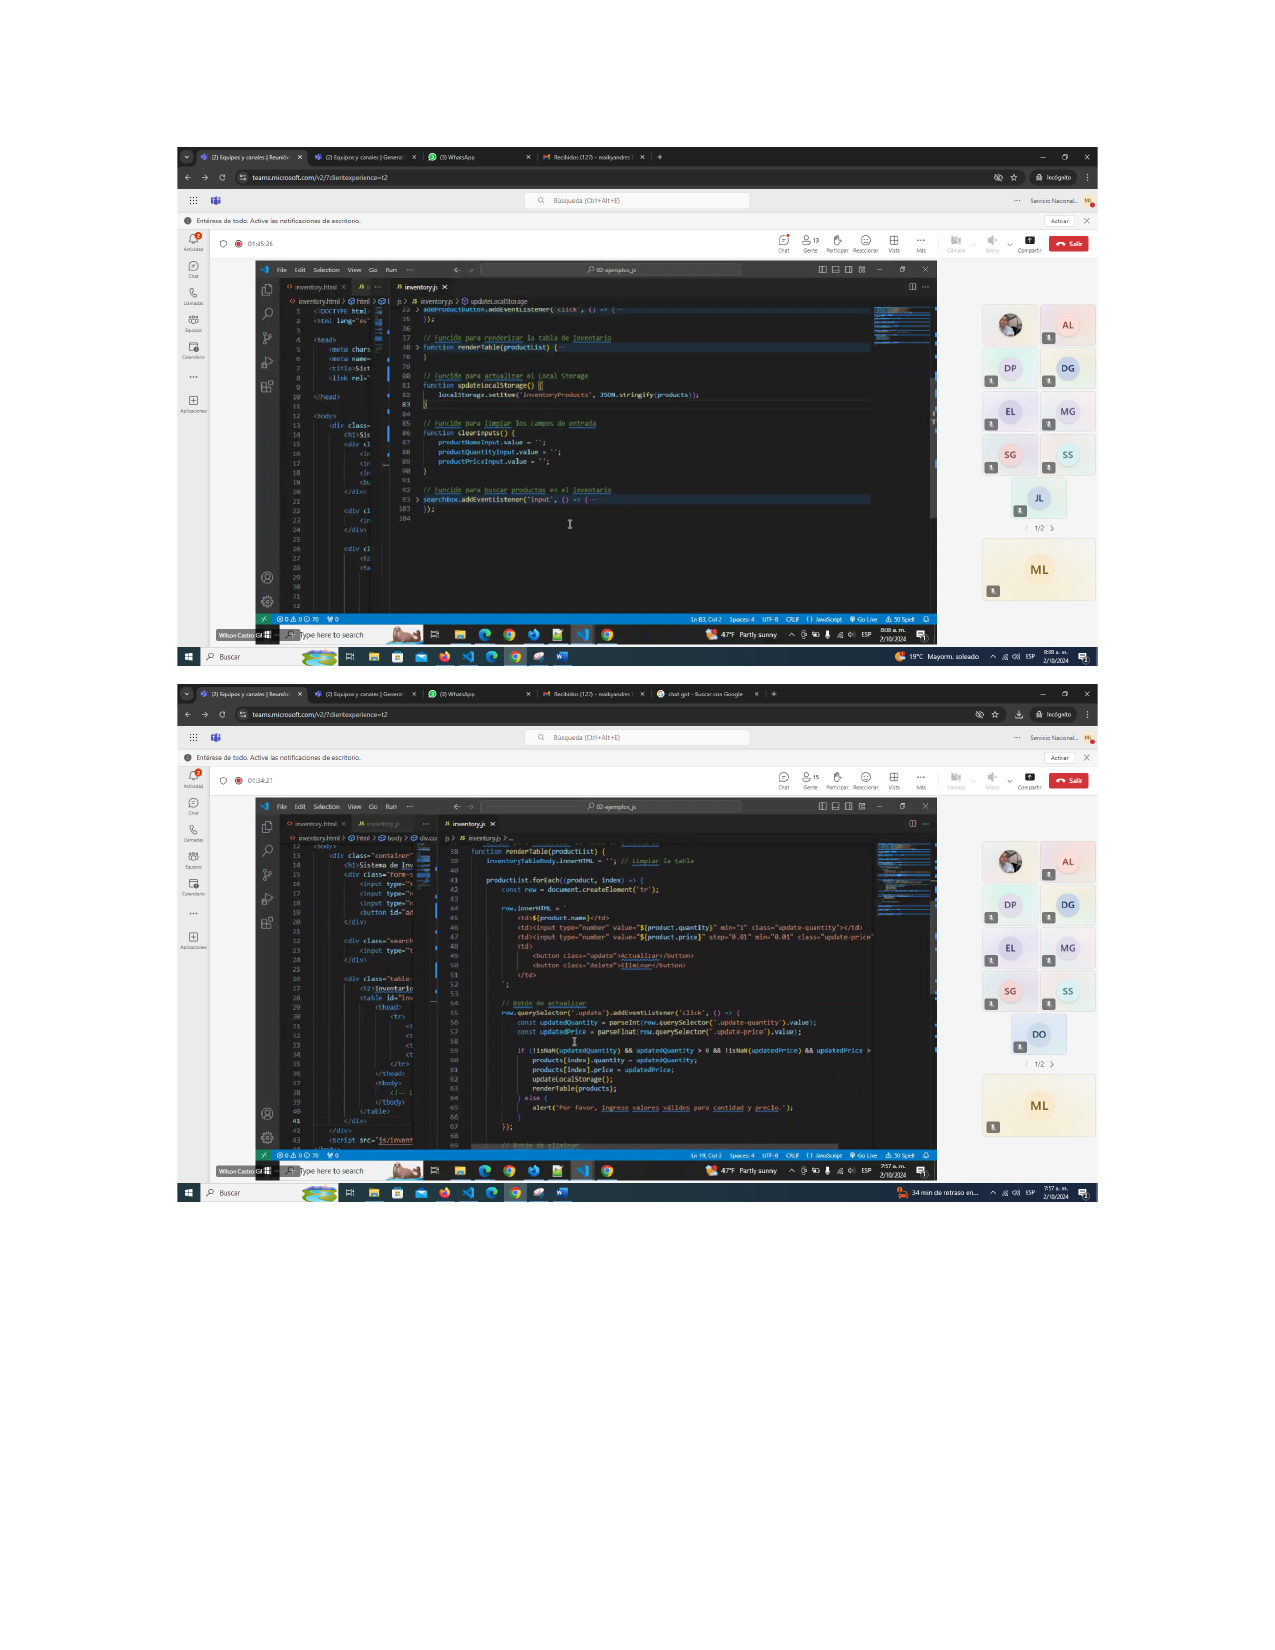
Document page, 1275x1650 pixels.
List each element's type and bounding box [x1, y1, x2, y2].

picture [177, 147, 1098, 666]
picture [177, 684, 1098, 1202]
